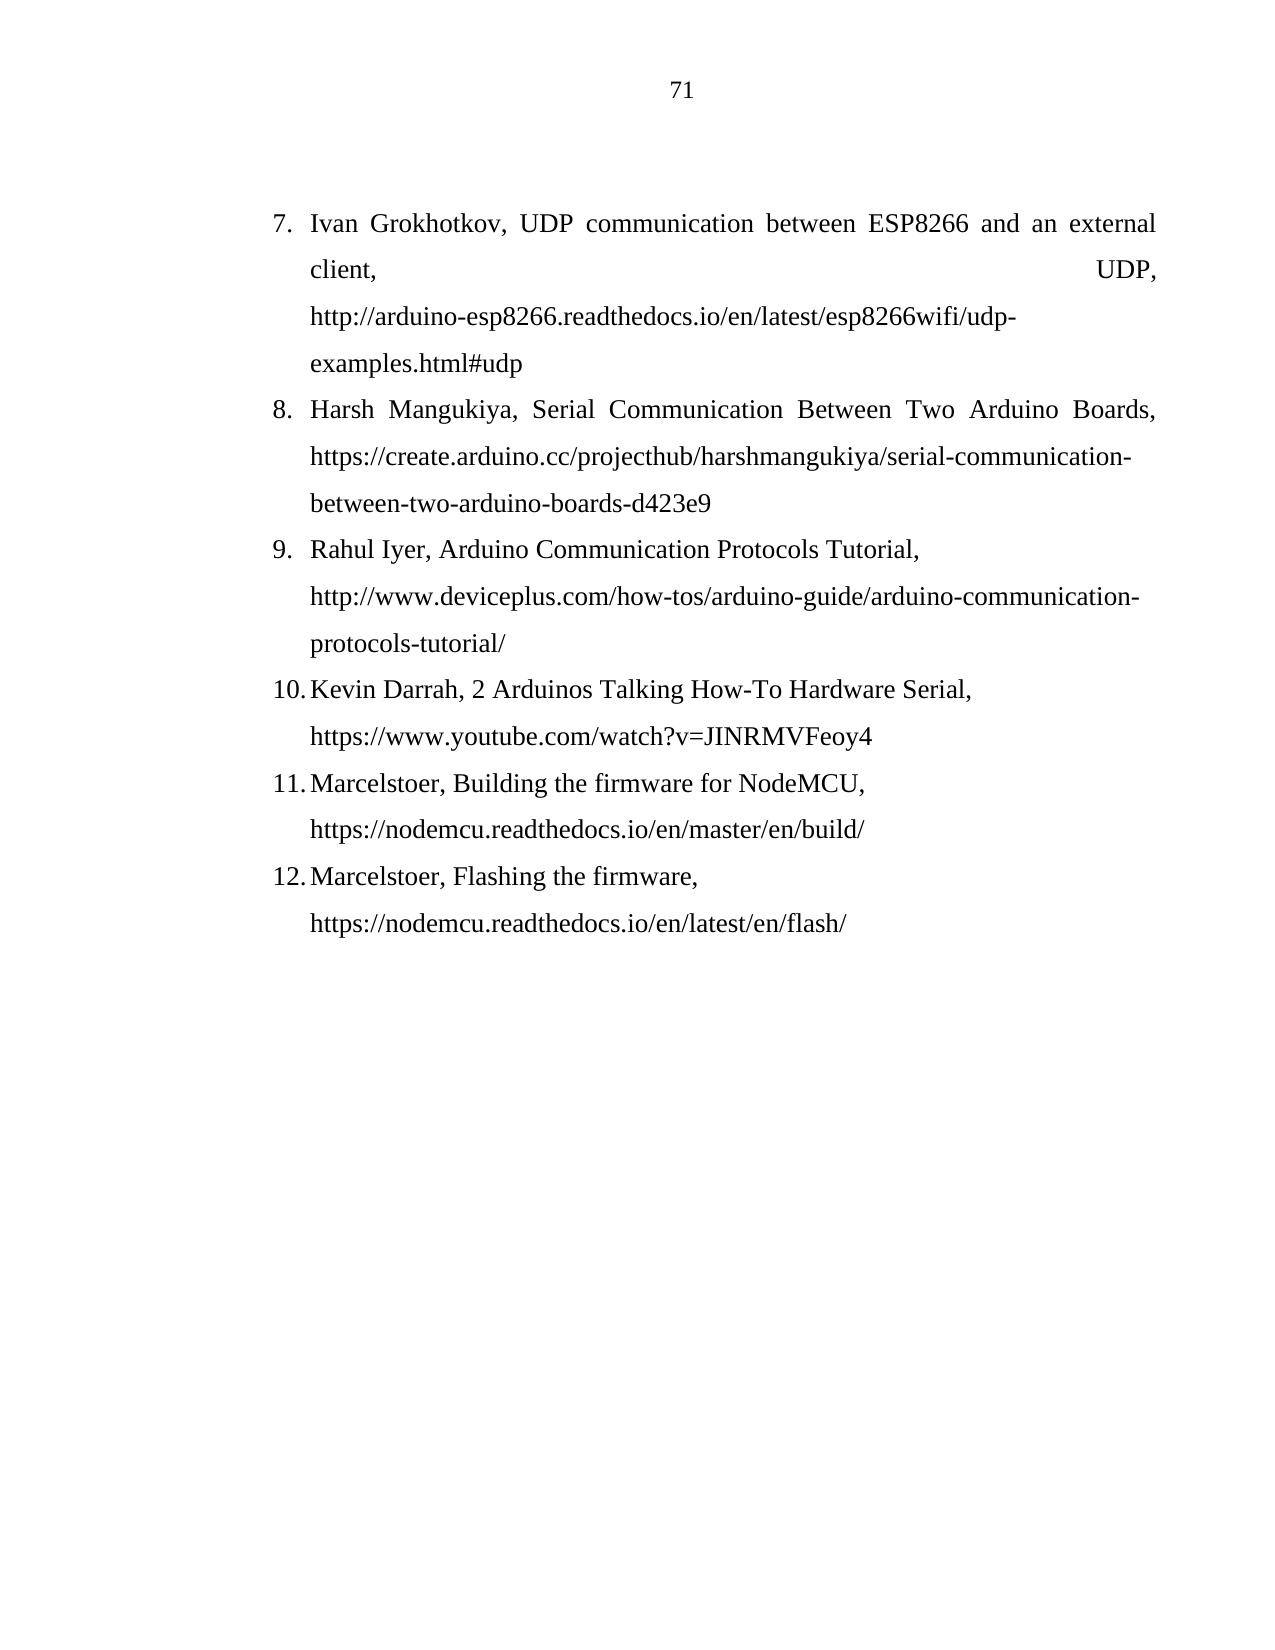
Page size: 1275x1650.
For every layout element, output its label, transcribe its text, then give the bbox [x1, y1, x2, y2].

list Ivan Grokhotkov, UDP communication between ESP8266 and an external client, UDP, http://arduino-esp8266.readthedocs.io/en/latest/esp8266wifi/udp-examples.html#udp [272, 207, 1157, 378]
list Harsh Mangukiya, Serial Communication Between Two Arduino Boards, https://create.arduino.cc/projecthub/harshmangukiya/serial-communication-between-two-arduino-boards-d423e9 [272, 393, 1157, 518]
list Rahul Iyer, Arduino Communication Protocols Tutorial, http://www.deviceplus.com/how-tos/arduino-guide/arduino-communication-protocols-tutorial/ [272, 533, 1157, 658]
list Marcelstoer, Flashing the firmware, https://nodemcu.readthedocs.io/en/latest/en/flash/ [272, 860, 1157, 938]
list Marcelstoer, Building the firmware for NodeMCU, https://nodemcu.readthedocs.io/en/master/en/build/ [272, 767, 1157, 844]
list Kevin Darrah, 2 Arduinos Talking How-To Hardware Serial, https://www.youtube.com/watch?v=JINRMVFeoy4 [272, 673, 1157, 751]
